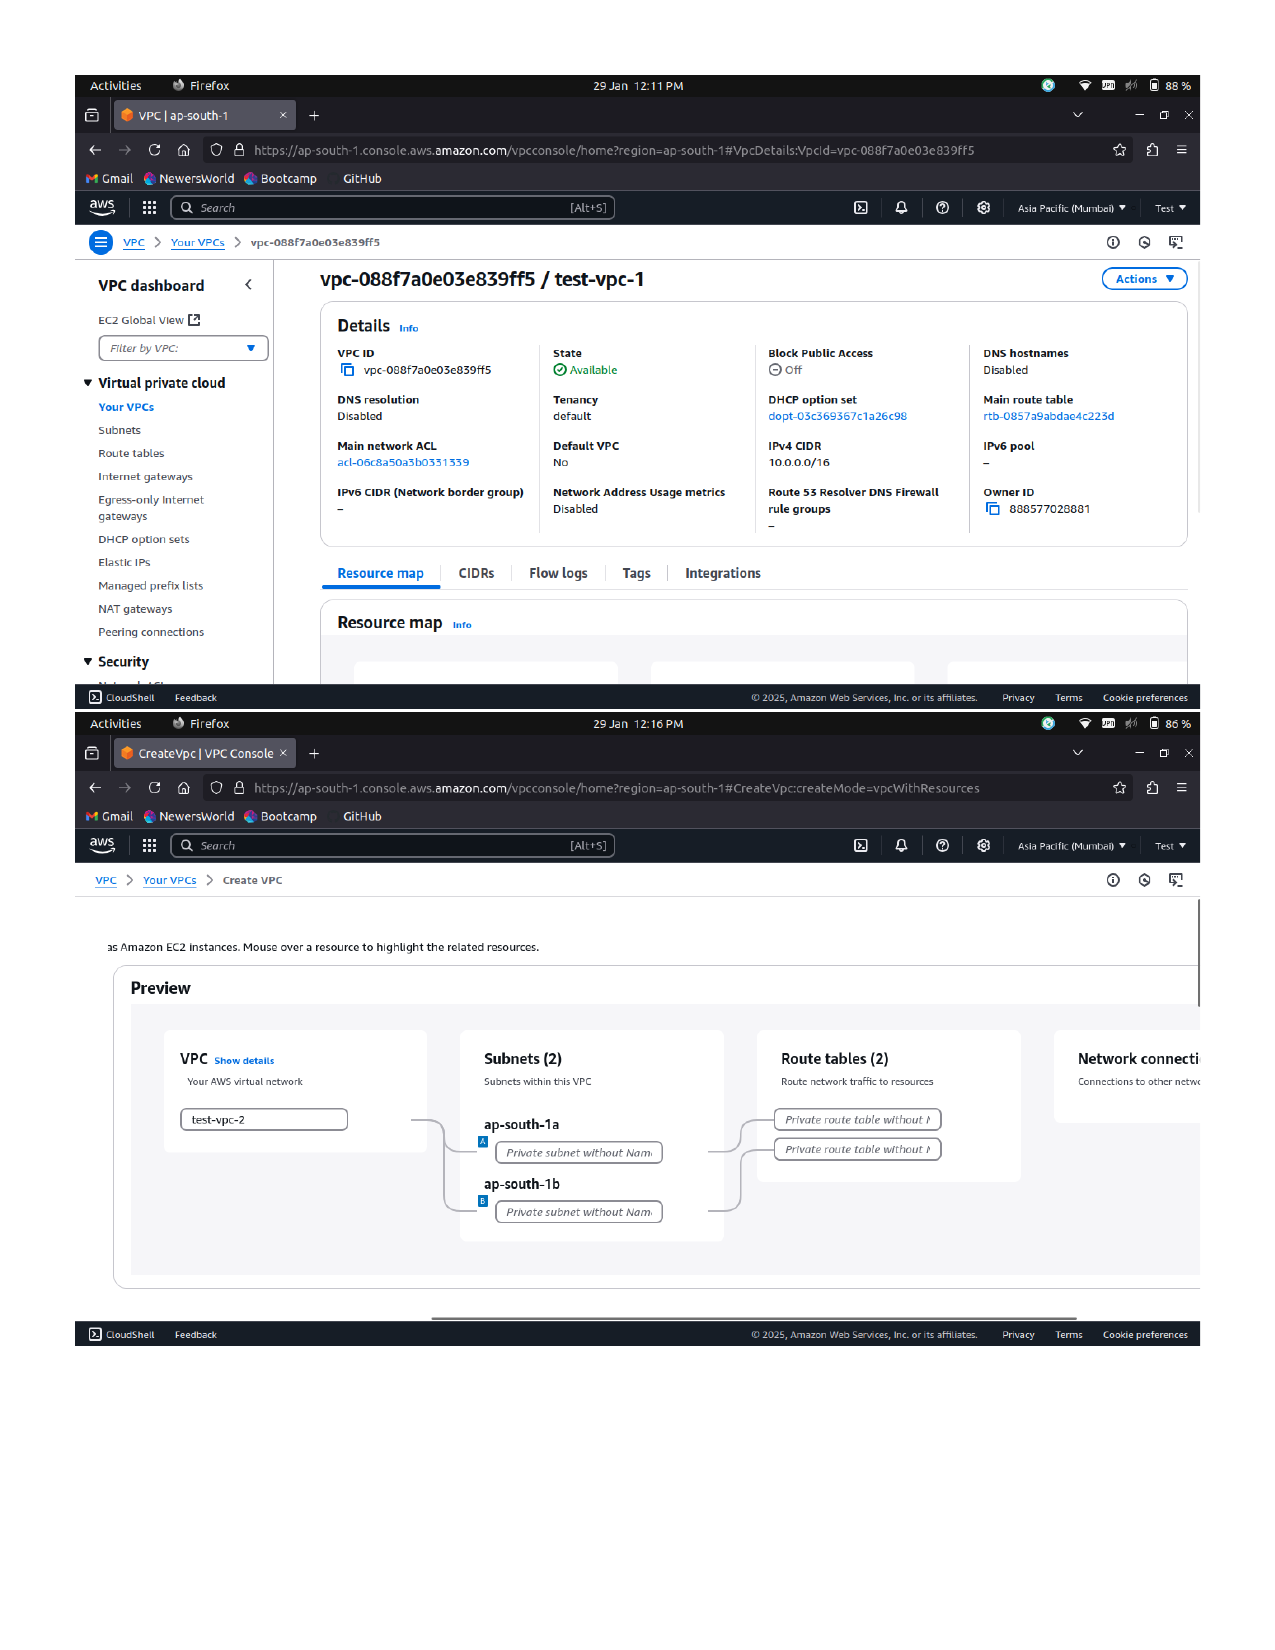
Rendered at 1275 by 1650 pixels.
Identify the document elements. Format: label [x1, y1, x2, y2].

picture [75, 75, 1200, 709]
picture [75, 712, 1200, 1346]
